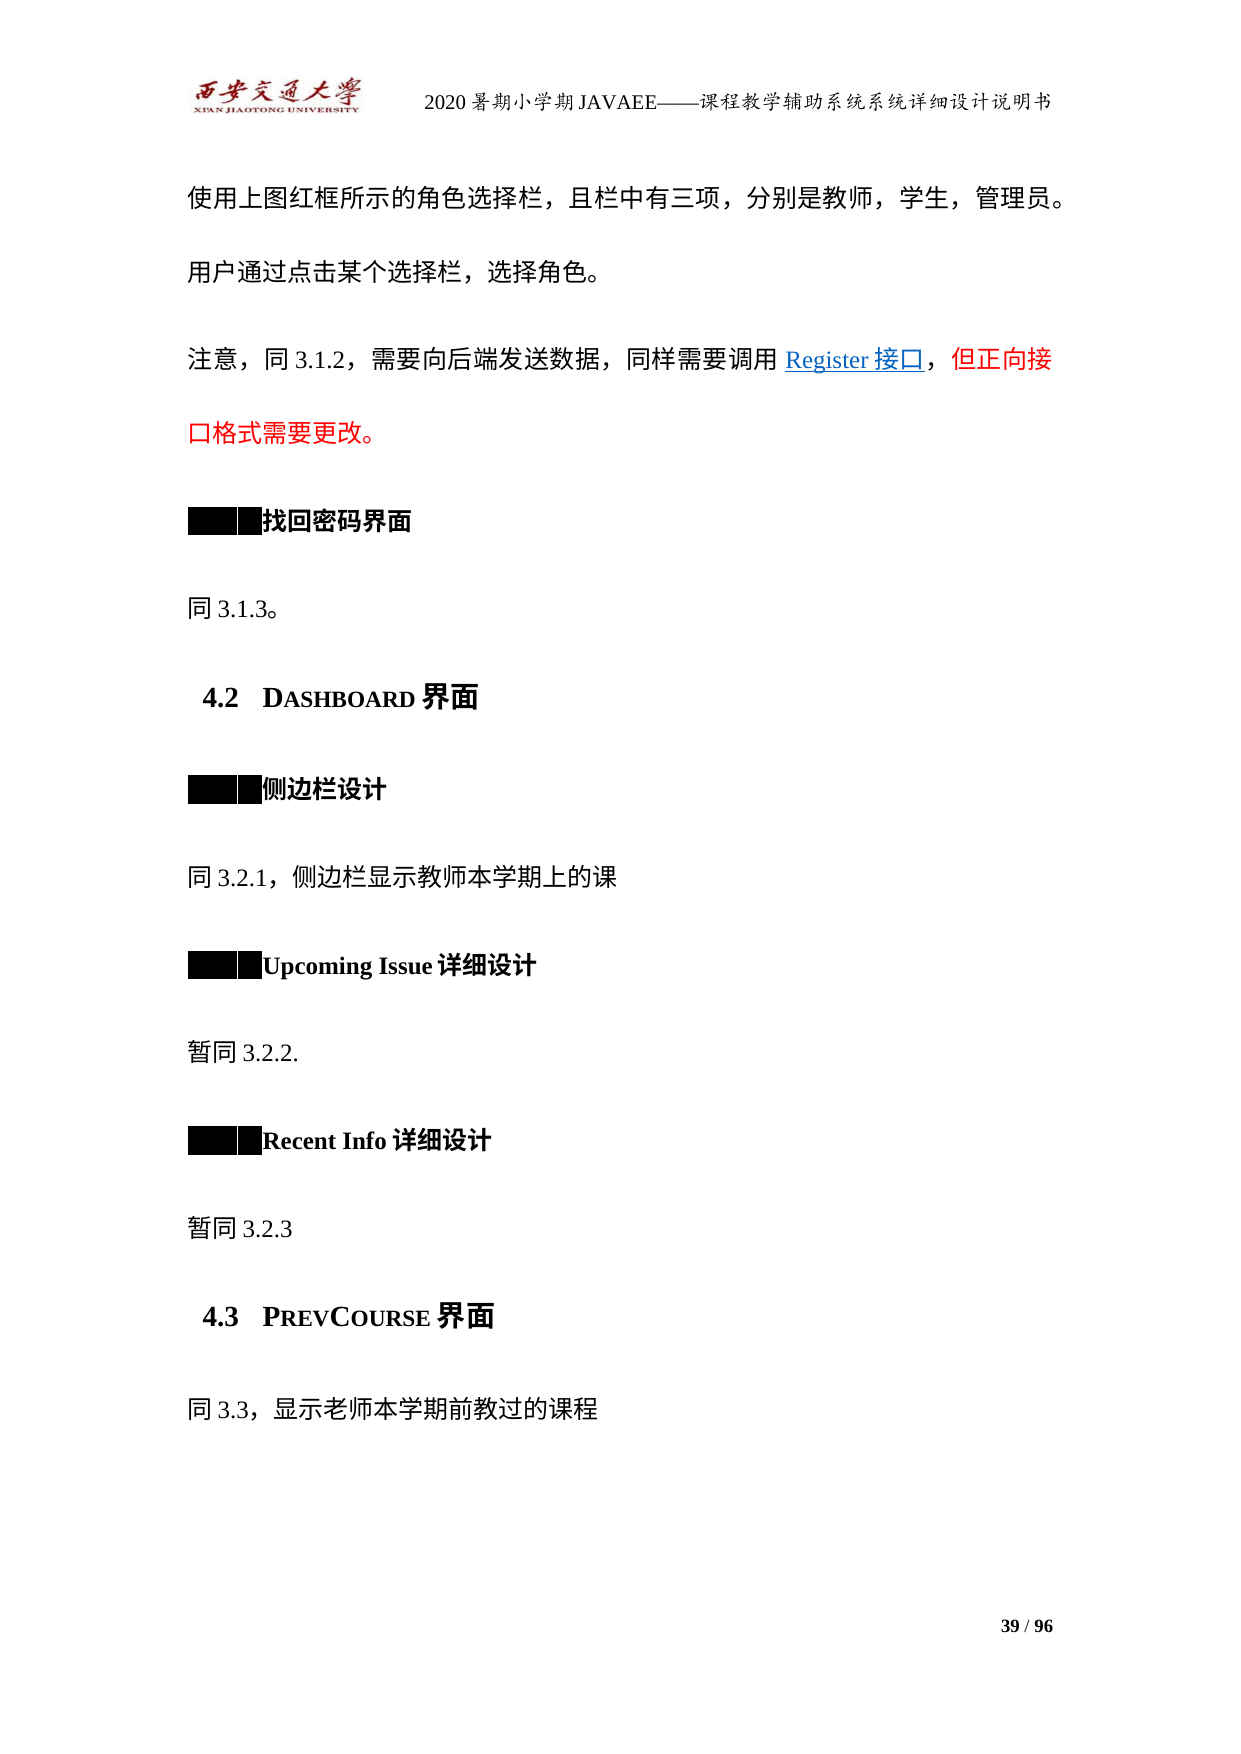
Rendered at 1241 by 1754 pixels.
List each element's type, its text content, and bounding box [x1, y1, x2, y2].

picture [189, 77, 364, 114]
text 同3.3，显示老师本学期前教过的课程 [187, 1373, 1053, 1441]
text 暂同3.2.3 [187, 1192, 1053, 1260]
subtitle 侧边栏设计 [187, 754, 1053, 822]
text 同3.1.3。 [187, 573, 1053, 641]
subtitle Upcoming Issue详细设计 [187, 929, 1053, 997]
text 同3.2.1，侧边栏显示教师本学期上的课 [187, 842, 1053, 909]
subtitle PrevCourse界面 [202, 1280, 1053, 1348]
text 注意，同3.1.2，需要向后端发送数据，同样需要调用Register接口，但正向接口格式需要更改。 [187, 324, 1053, 465]
subtitle Dashboard界面 [202, 661, 1053, 728]
subtitle Recent Info详细设计 [187, 1105, 1053, 1173]
text 使用上图红框所示的角色选择栏，且栏中有三项，分别是教师，学生，管理员。用户通过点击某个选择栏，选择角色。 [187, 163, 1053, 304]
subtitle 找回密码界面 [187, 485, 1053, 553]
text 暂同3.2.2. [187, 1017, 1053, 1085]
